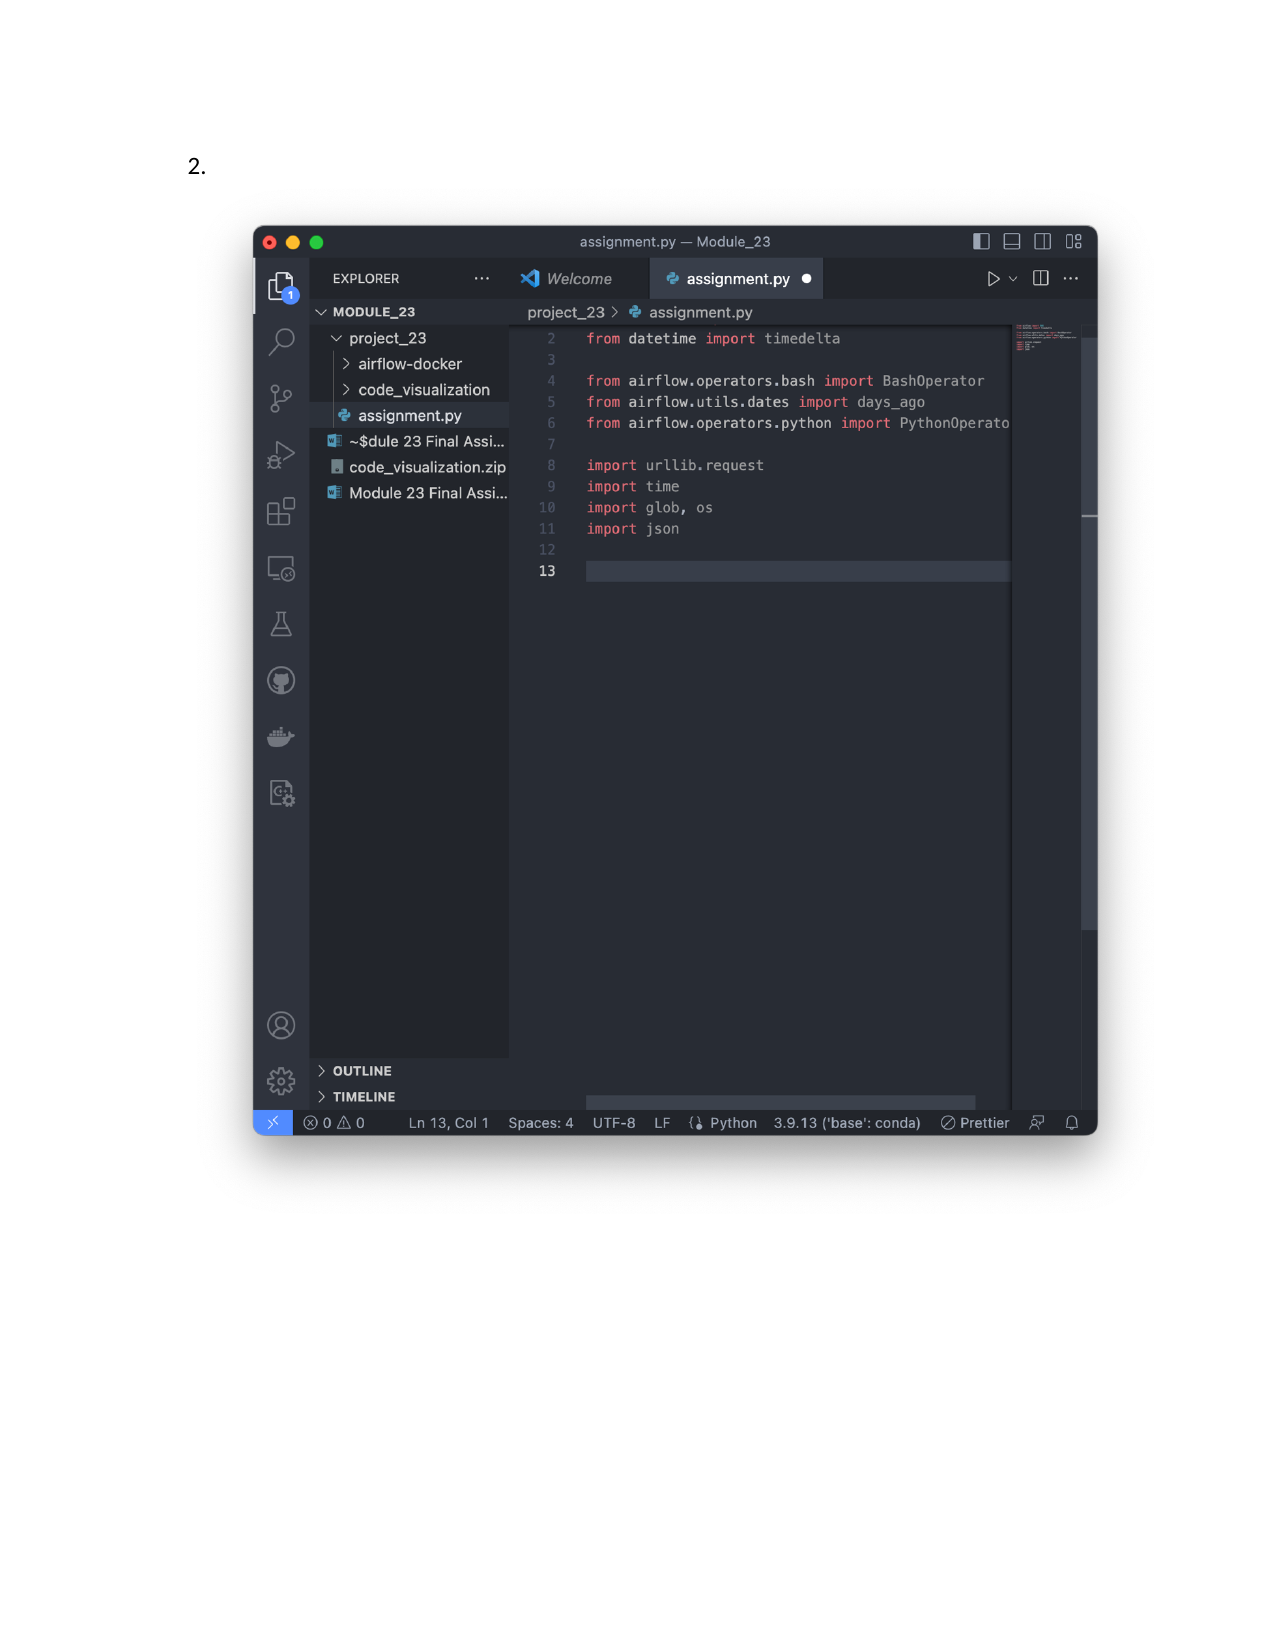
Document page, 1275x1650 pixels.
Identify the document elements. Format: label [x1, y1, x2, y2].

picture [187, 180, 1163, 1222]
